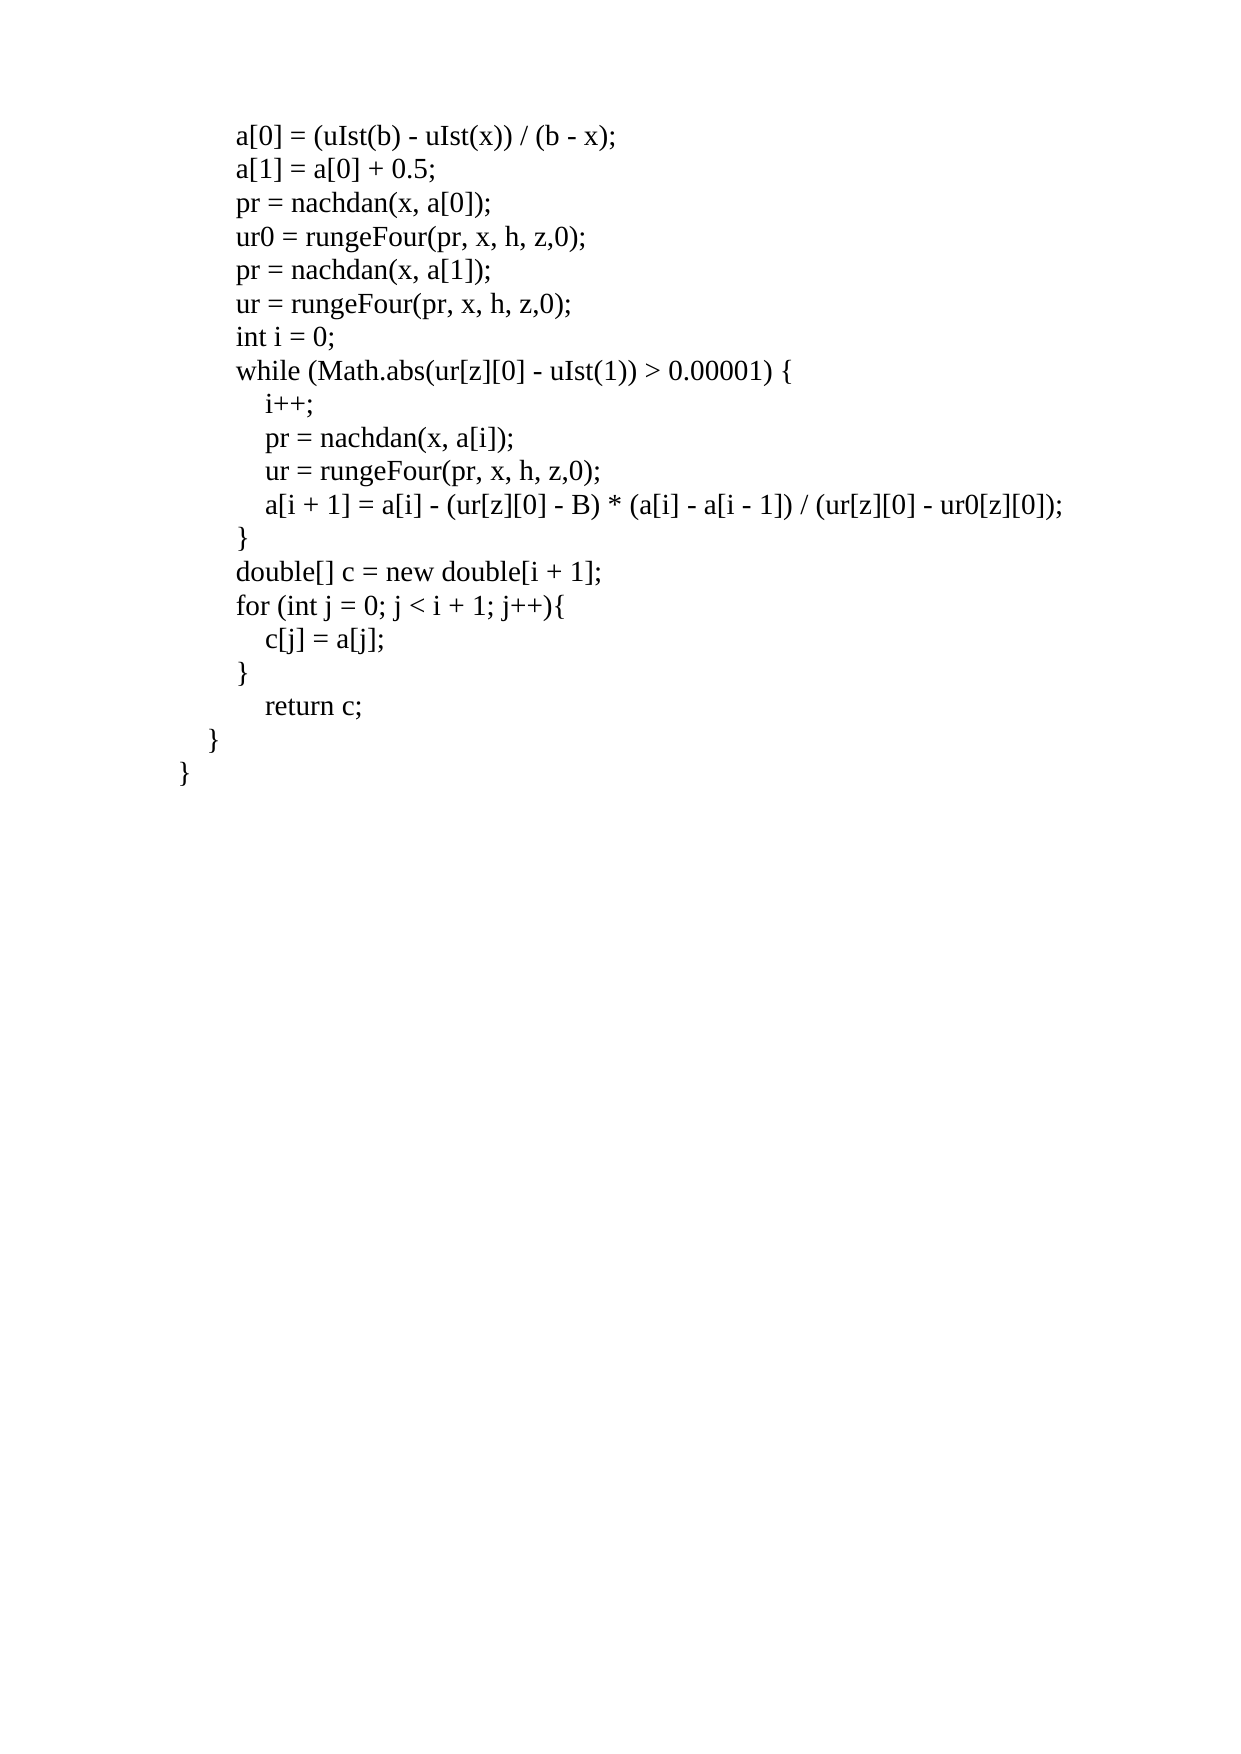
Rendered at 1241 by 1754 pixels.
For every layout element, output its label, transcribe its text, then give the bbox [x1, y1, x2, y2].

text } [177, 722, 1152, 755]
text a[1] = a[0] + 0.5; [177, 152, 1152, 185]
text pr = nachdan(x, a[i]); [177, 420, 1152, 453]
text a[i + 1] = a[i] - (ur[z][0] - B) * (a[i] - a[i - 1]) / (ur[z][0] - ur0[z][0]); [177, 487, 1152, 521]
text ur0 = rungeFour(pr, x, h, z,0); [177, 219, 1152, 252]
text } [177, 755, 1152, 789]
text return c; [177, 688, 1152, 722]
text while (Math.abs(ur[z][0] - uIst(1)) > 0.00001) { [177, 353, 1152, 386]
text pr = nachdan(x, a[0]); [177, 185, 1152, 219]
text int i = 0; [177, 319, 1152, 353]
text ur = rungeFour(pr, x, h, z,0); [177, 453, 1152, 487]
text pr = nachdan(x, a[1]); [177, 252, 1152, 286]
text c[j] = a[j]; [177, 621, 1152, 655]
text ur = rungeFour(pr, x, h, z,0); [177, 286, 1152, 319]
text for (int j = 0; j < i + 1; j++){ [177, 588, 1152, 621]
text i++; [177, 386, 1152, 420]
text a[0] = (uIst(b) - uIst(x)) / (b - x); [177, 118, 1152, 152]
text } [177, 655, 1152, 688]
text } [177, 521, 1152, 554]
text double[] c = new double[i + 1]; [177, 554, 1152, 588]
